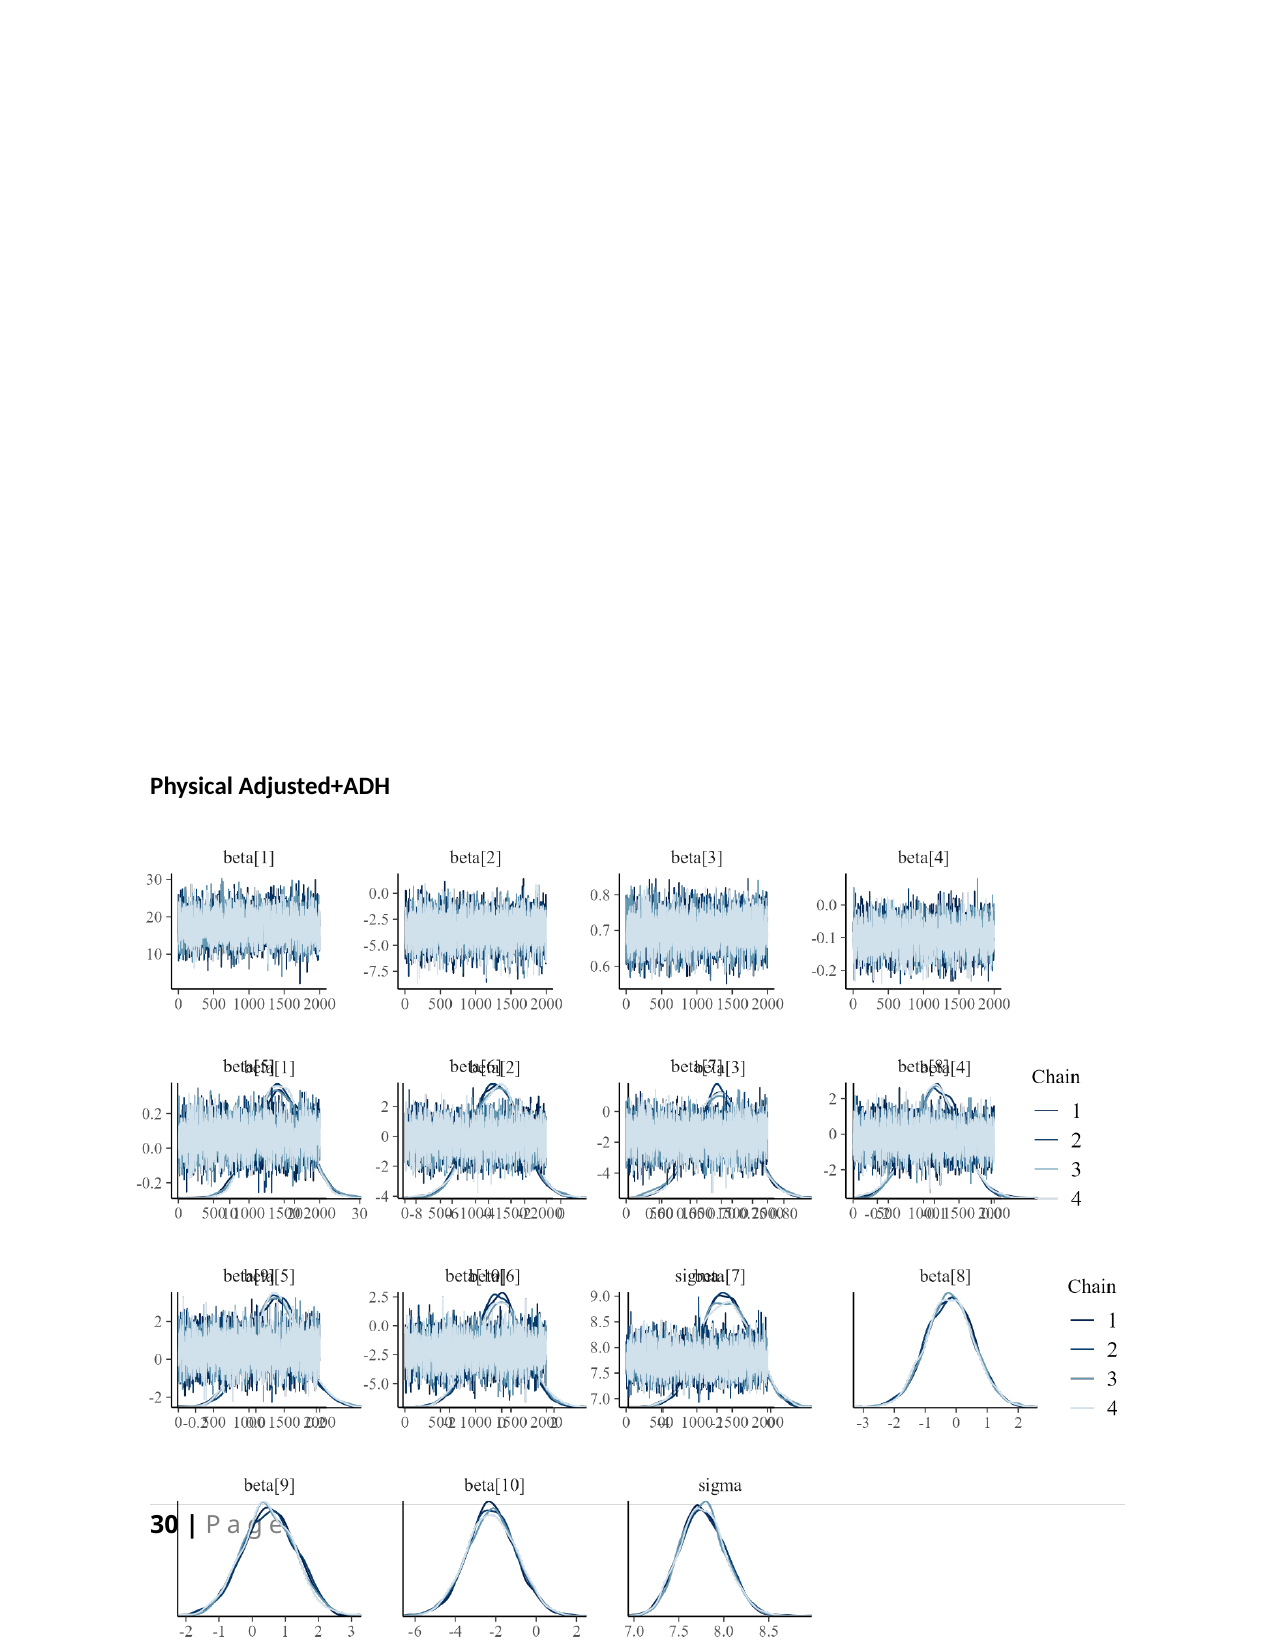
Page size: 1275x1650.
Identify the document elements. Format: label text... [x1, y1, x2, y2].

text Physical Adjusted+ADH [150, 770, 1125, 801]
picture [127, 842, 1129, 1643]
